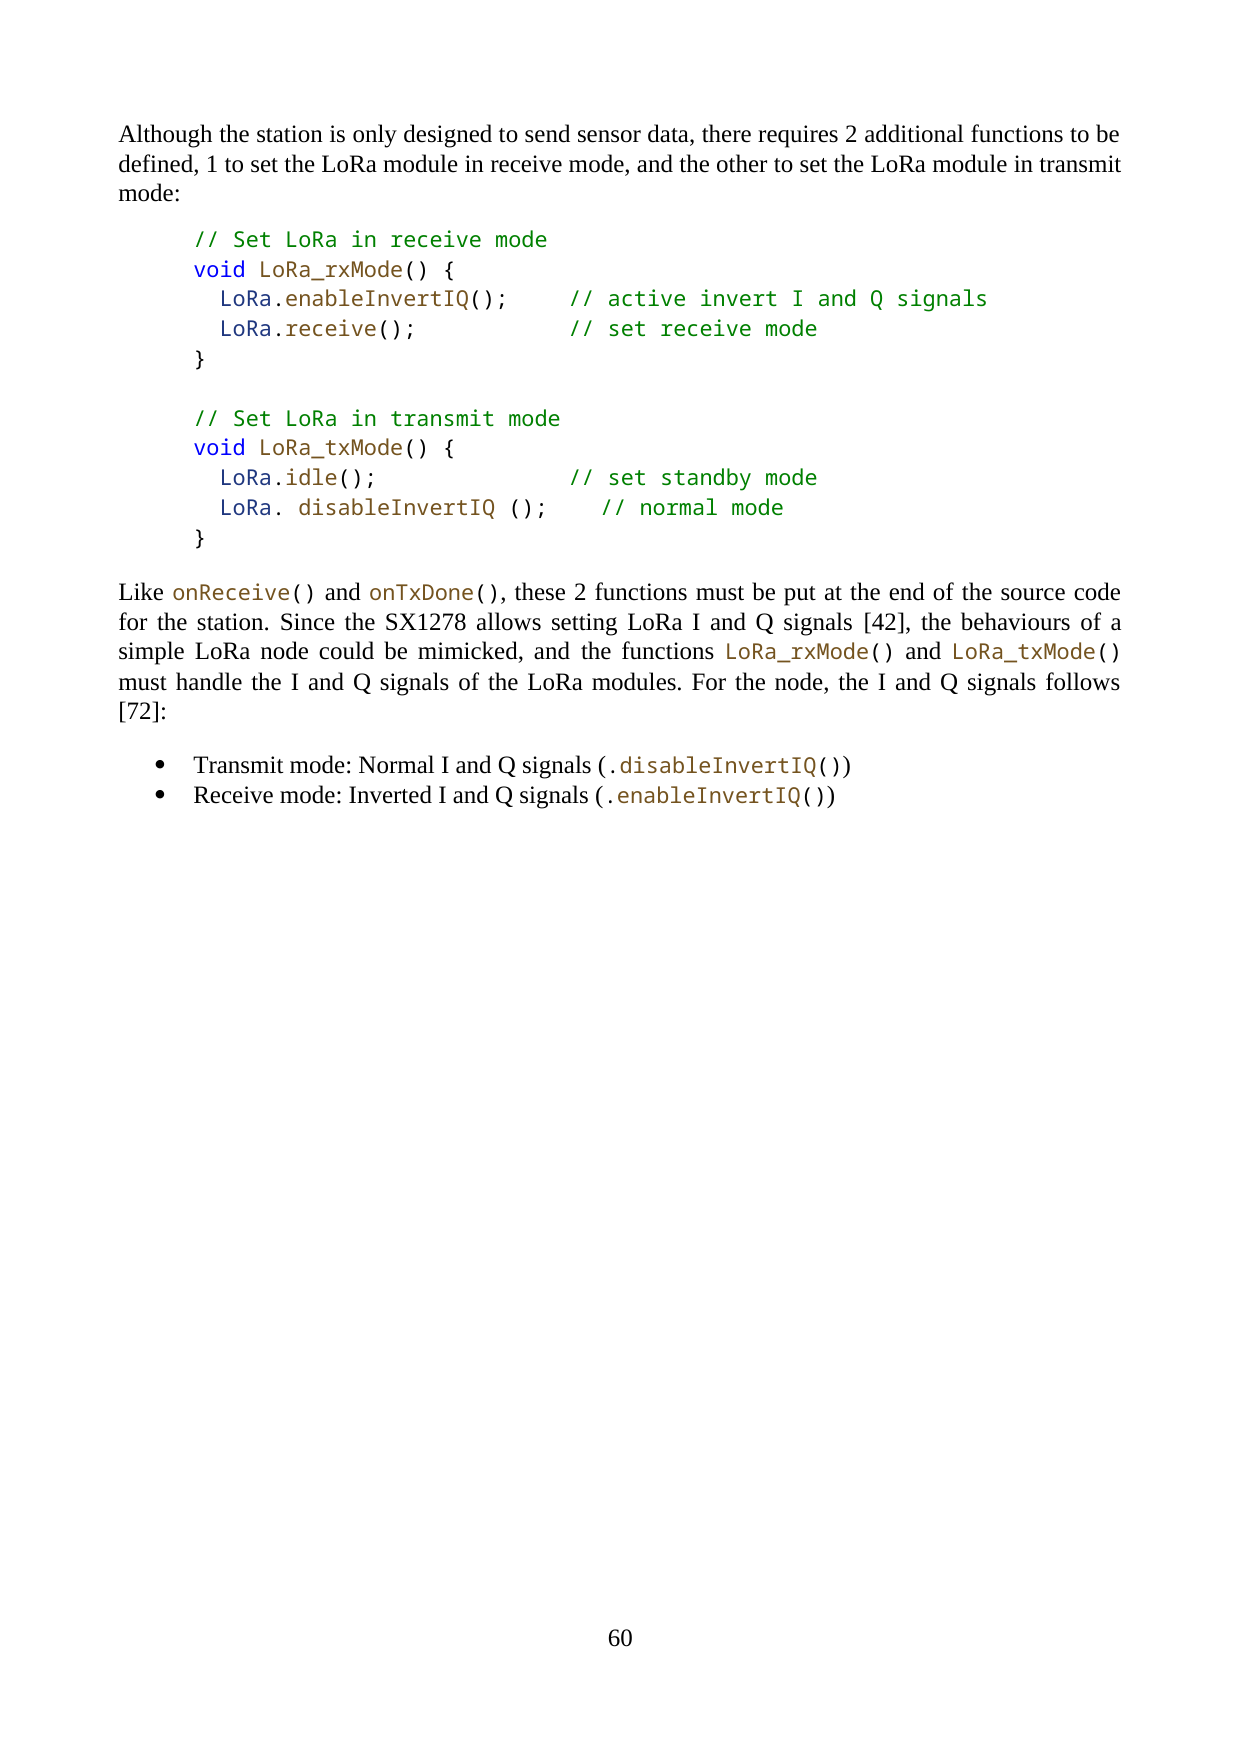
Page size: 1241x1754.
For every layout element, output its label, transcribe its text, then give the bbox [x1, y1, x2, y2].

text } [118, 522, 1122, 552]
text void LoRa_rxMode() { [118, 254, 1122, 283]
text } [118, 343, 1122, 373]
text LoRa.enableInvertIQ(); // active invert I and Q signals [118, 283, 1122, 313]
text LoRa.receive(); // set receive mode [118, 313, 1122, 343]
text LoRa.idle(); // set standby mode [118, 462, 1122, 492]
text LoRa. disableInvertIQ (); // normal mode [118, 492, 1122, 522]
text Like onReceive() and onTxDone(), these 2 functions must be put at the end of the source code for the station. Since the SX1278 allows setting LoRa I and Q signals [42], the behaviours of a simple LoRa node could be mimicked, and the functions LoRa_rxMode() and LoRa_txMode() must handle the I and Q signals of the LoRa modules. For the node, the I and Q signals follows [72]: [118, 577, 1122, 725]
text void LoRa_txMode() { [118, 432, 1122, 462]
text // Set LoRa in transmit mode [118, 403, 1122, 432]
list Receive mode: Inverted I and Q signals (.enableInvertIQ()) [156, 780, 1122, 810]
text Although the station is only designed to send sensor data, there requires 2 additional functions to be defined, 1 to set the LoRa module in receive mode, and the other to set the LoRa module in transmit mode: [118, 118, 1122, 207]
text // Set LoRa in receive mode [118, 224, 1122, 254]
list Transmit mode: Normal I and Q signals (.disableInvertIQ()) [156, 750, 1122, 780]
